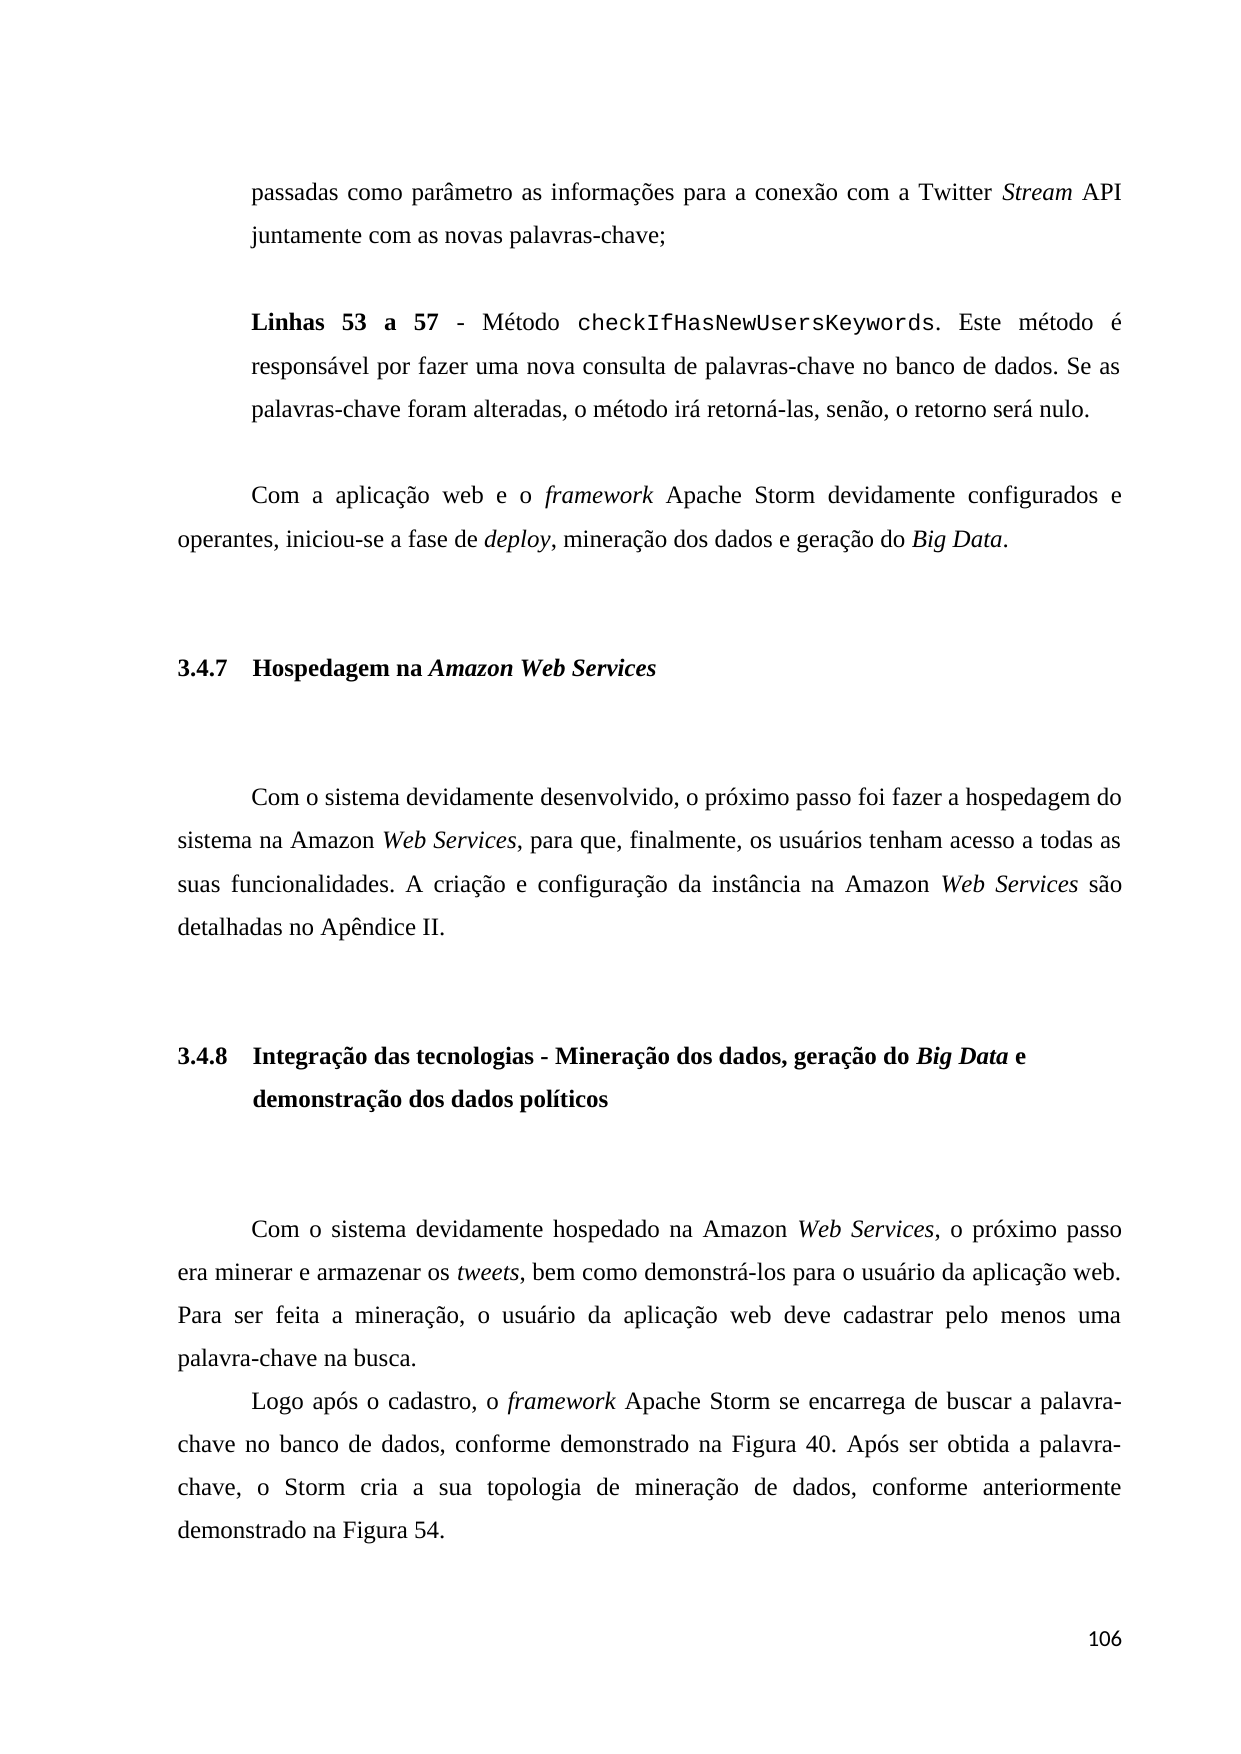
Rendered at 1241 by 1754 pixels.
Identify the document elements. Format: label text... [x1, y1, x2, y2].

text Com o sistema devidamente hospedado na Amazon Web Services, o próximo passo era minerar e armazenar os tweets, bem como demonstrá-los para o usuário da aplicação web. Para ser feita a mineração, o usuário da aplicação web deve cadastrar pelo menos uma palavra-chave na busca. [177, 1214, 1122, 1372]
text Com a aplicação web e o framework Apache Storm devidamente configurados e operantes, iniciou-se a fase de deploy, mineração dos dados e geração do Big Data. [177, 481, 1122, 552]
subtitle Hospedagem na Amazon Web Services [177, 653, 1122, 682]
text Logo após o cadastro, o framework Apache Storm se encarrega de buscar a palavra-chave no banco de dados, conforme demonstrado na Figura 40. Após ser obtida a palavra-chave, o Storm cria a sua topologia de mineração de dados, conforme anteriormente demonstrado na Figura 54. [177, 1386, 1122, 1544]
text Linhas 53 a 57 - Método checkIfHasNewUsersKeywords. Este método é responsável por fazer uma nova consulta de palavras-chave no banco de dados. Se as palavras-chave foram alteradas, o método irá retorná-las, senão, o retorno será nulo. [251, 307, 1122, 423]
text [251, 177, 1122, 249]
subtitle Integração das tecnologias - Mineração dos dados, geração do Big Data e demonstração dos dados políticos [177, 1041, 1122, 1113]
text Com o sistema devidamente desenvolvido, o próximo passo foi fazer a hospedagem do sistema na Amazon Web Services, para que, finalmente, os usuários tenham acesso a todas as suas funcionalidades. A criação e configuração da instância na Amazon Web Services são detalhadas no Apêndice II. [177, 782, 1122, 941]
